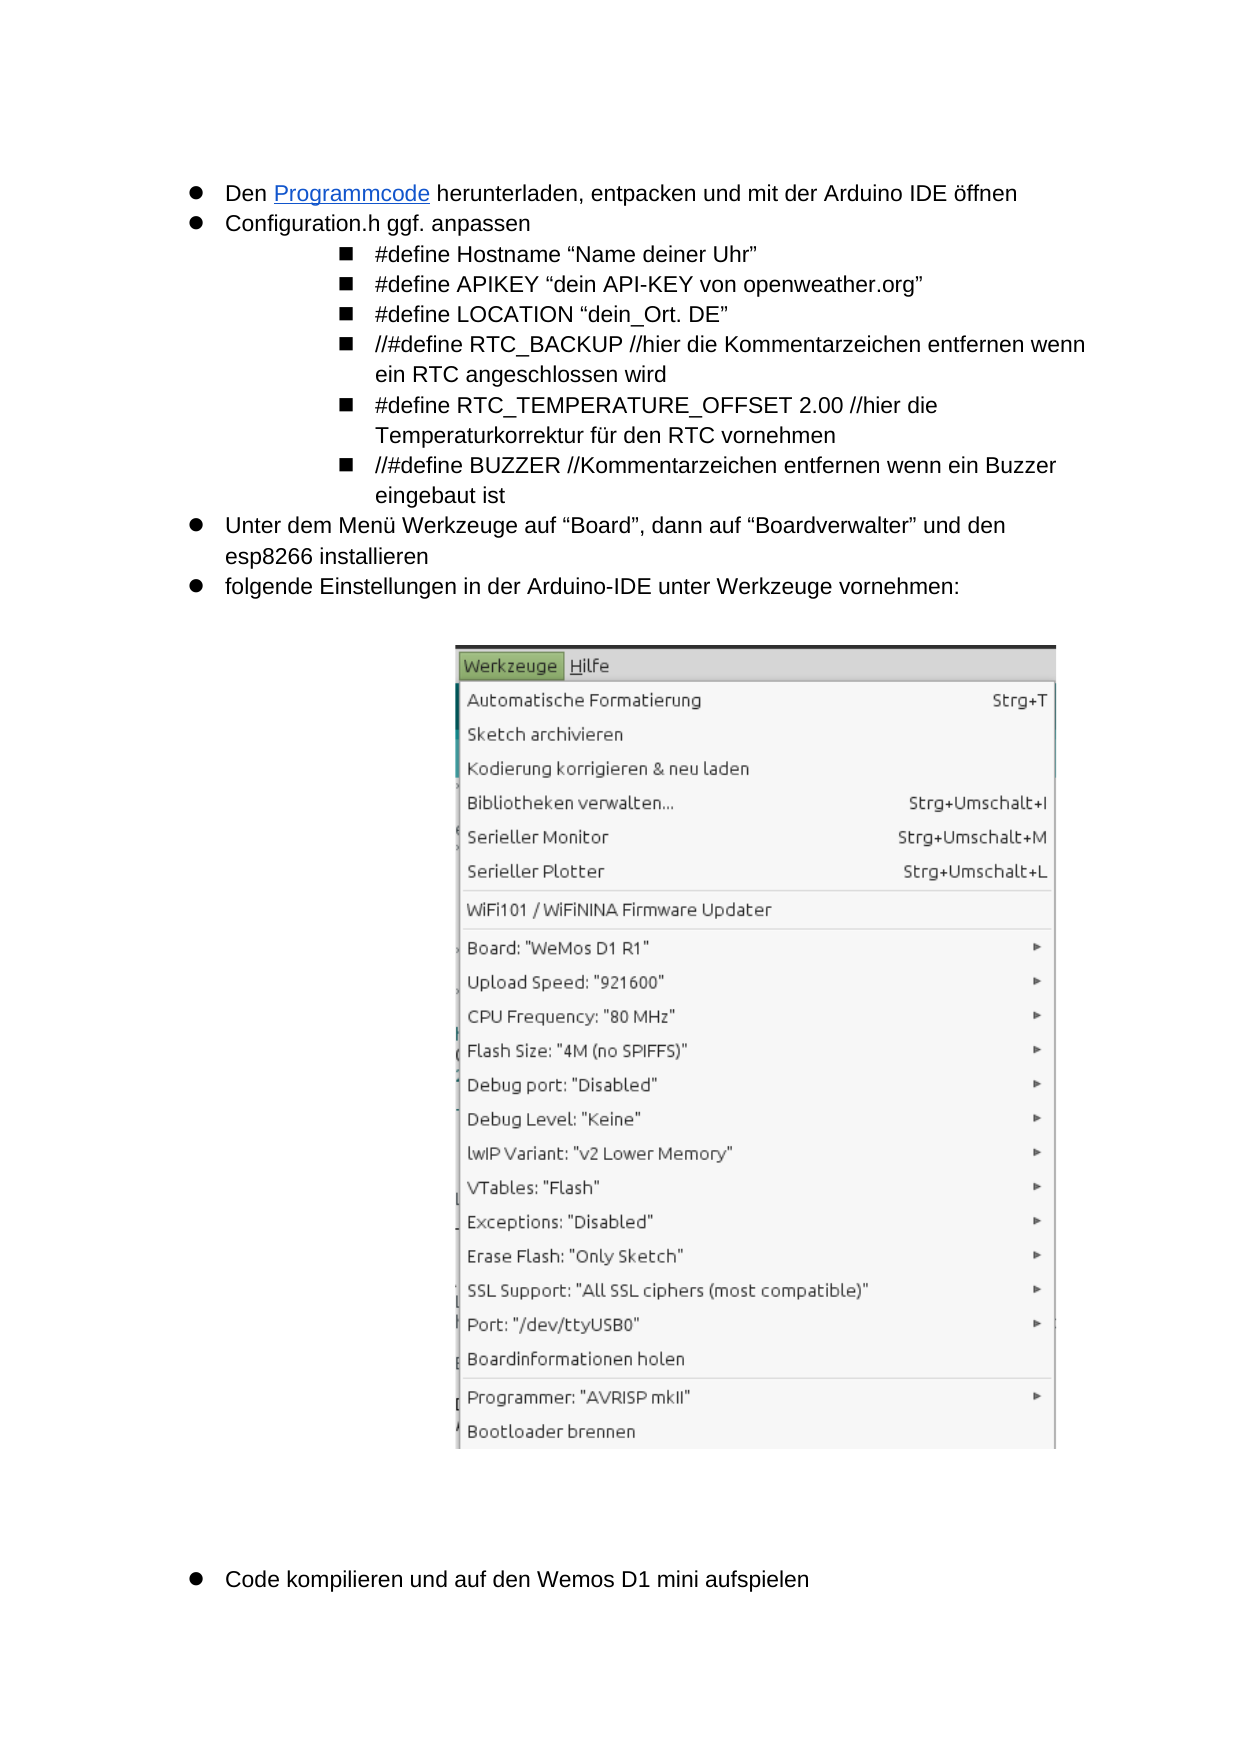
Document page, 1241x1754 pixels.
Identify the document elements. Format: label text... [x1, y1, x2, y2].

list folgende Einstellungen in der Arduino-IDE unter Werkzeuge vornehmen: [187, 573, 1090, 599]
picture [455, 645, 1057, 1449]
list #define RTC_TEMPERATURE_OFFSET 2.00 //hier die Temperaturkorrektur für den RTC vornehmen [337, 392, 1090, 448]
list #define LOCATION “dein_Ort. DE” [337, 301, 1090, 327]
list #define Hostname “Name deiner Uhr” [337, 241, 1090, 267]
list Den Programmcode herunterladen, entpacken und mit der Arduino IDE öffnen [187, 180, 1090, 207]
list Code kompilieren und auf den Wemos D1 mini aufspielen [187, 1566, 1090, 1592]
list Unter dem Menü Werkzeuge auf “Board”, dann auf “Boardverwalter” und den esp8266 installieren [187, 512, 1090, 569]
list //#define RTC_BACKUP //hier die Kommentarzeichen entfernen wenn ein RTC angeschlossen wird [337, 331, 1090, 388]
list Configuration.h ggf. anpassen [187, 210, 1090, 237]
list #define APIKEY “dein API-KEY von openweather.org” [337, 271, 1090, 297]
list //#define BUZZER //Kommentarzeichen entfernen wenn ein Buzzer eingebaut ist [337, 452, 1090, 509]
